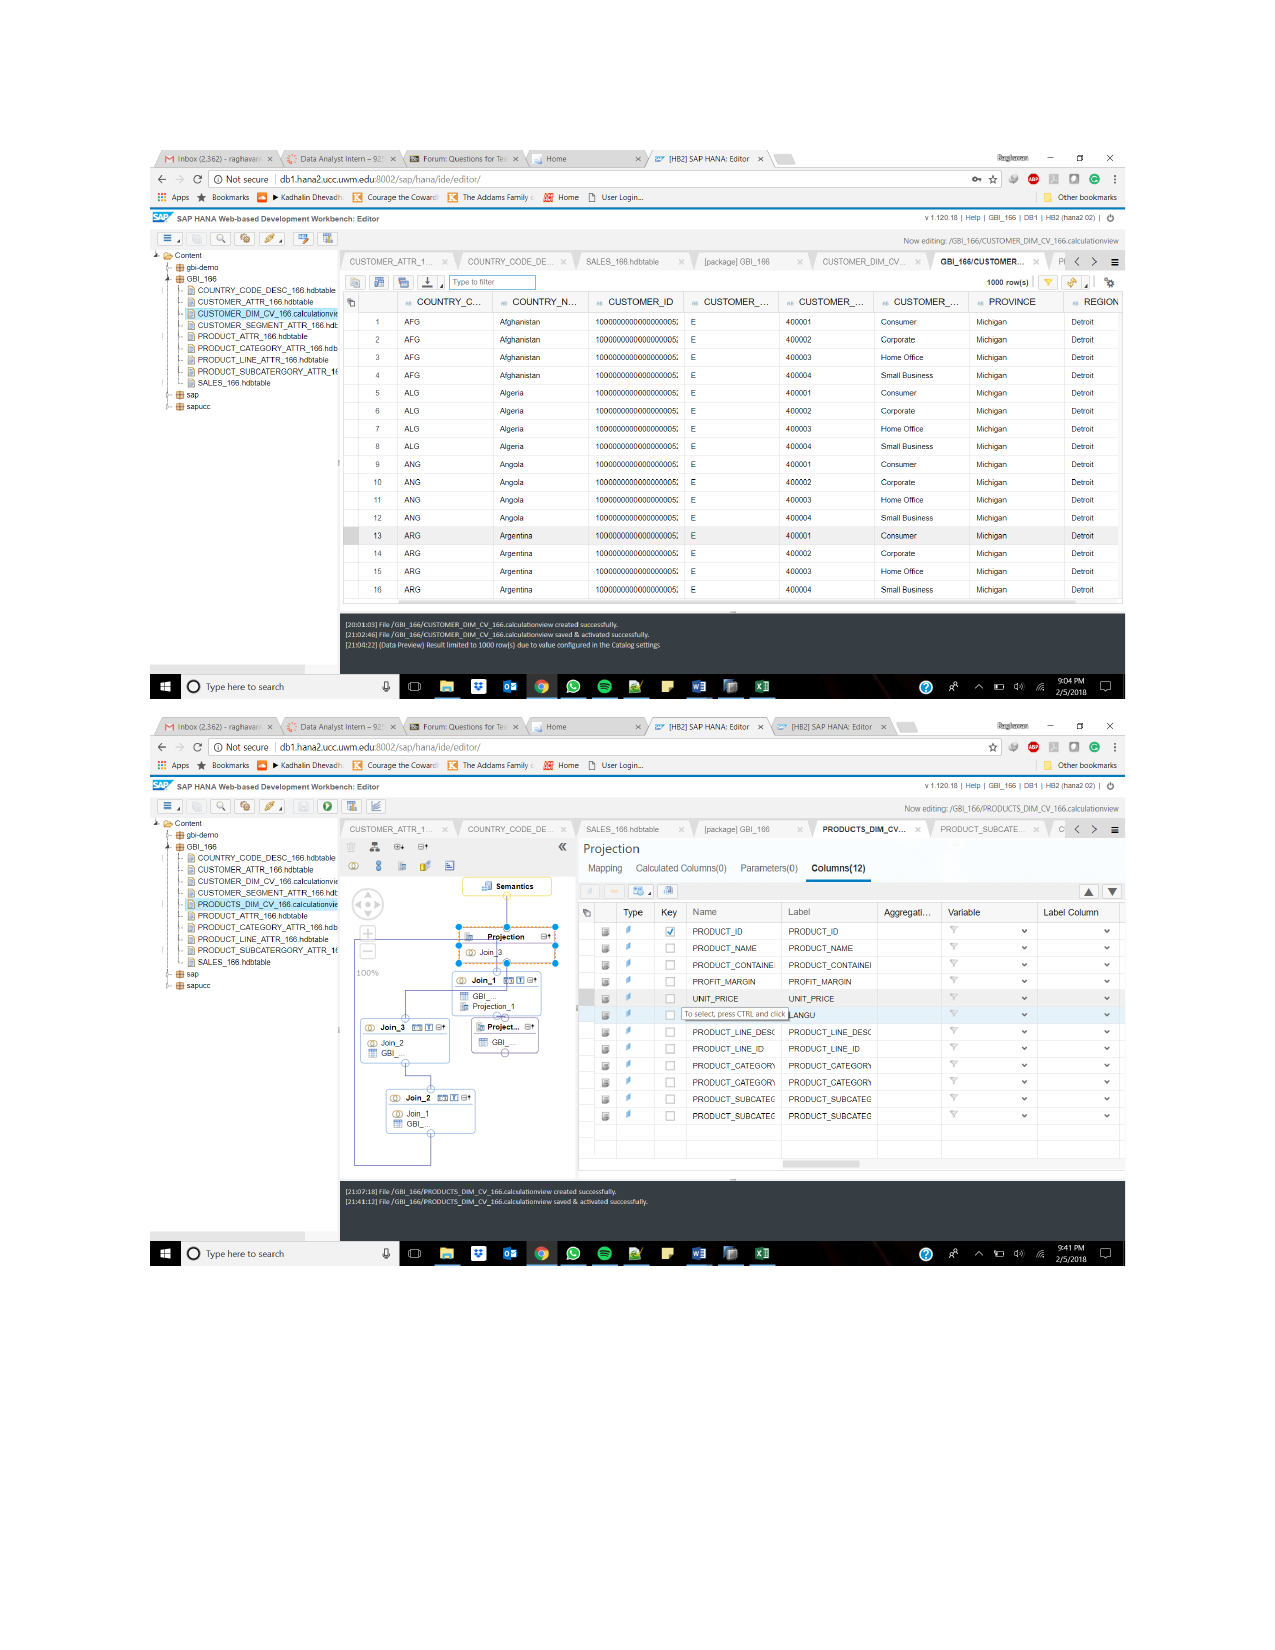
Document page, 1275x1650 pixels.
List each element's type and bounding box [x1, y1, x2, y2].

picture [150, 150, 1125, 699]
picture [150, 717, 1125, 1266]
